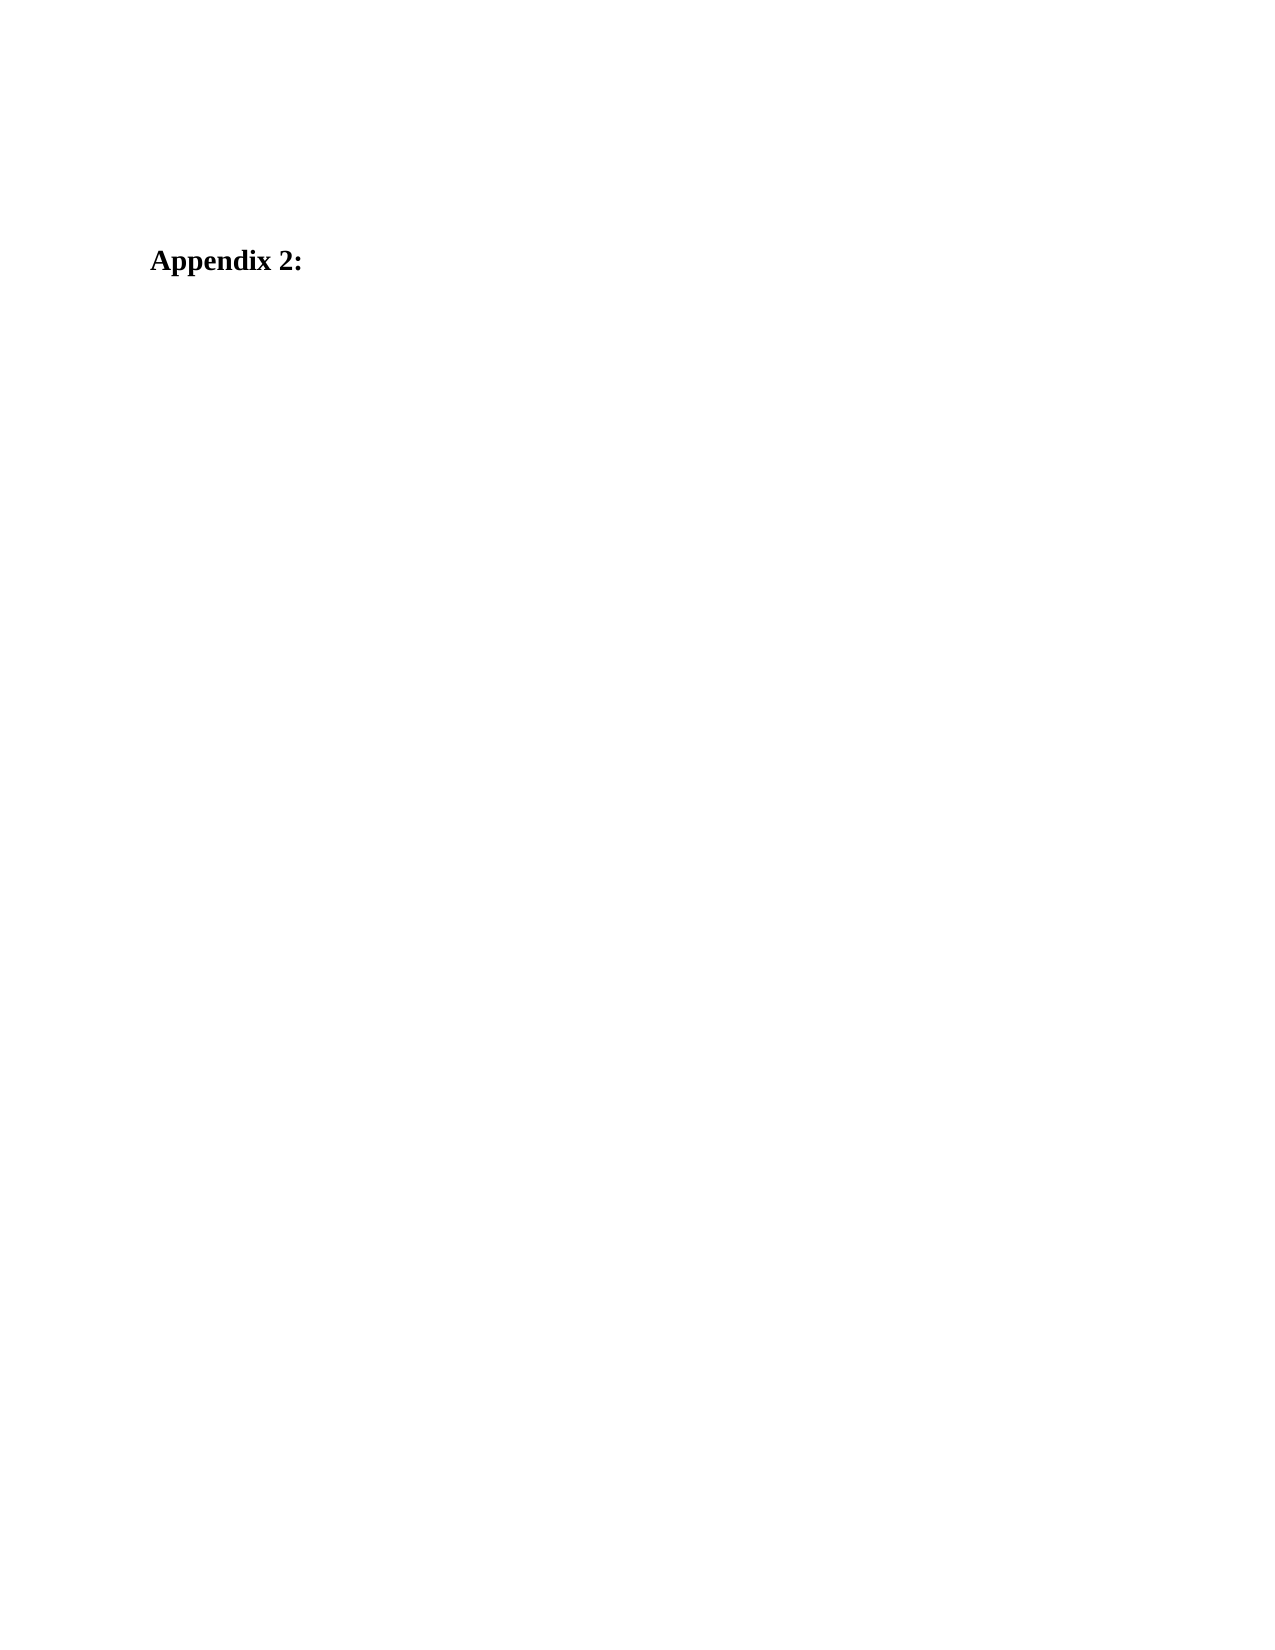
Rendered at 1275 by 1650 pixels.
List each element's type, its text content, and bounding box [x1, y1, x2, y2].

subtitle Appendix 2: [150, 243, 1125, 277]
